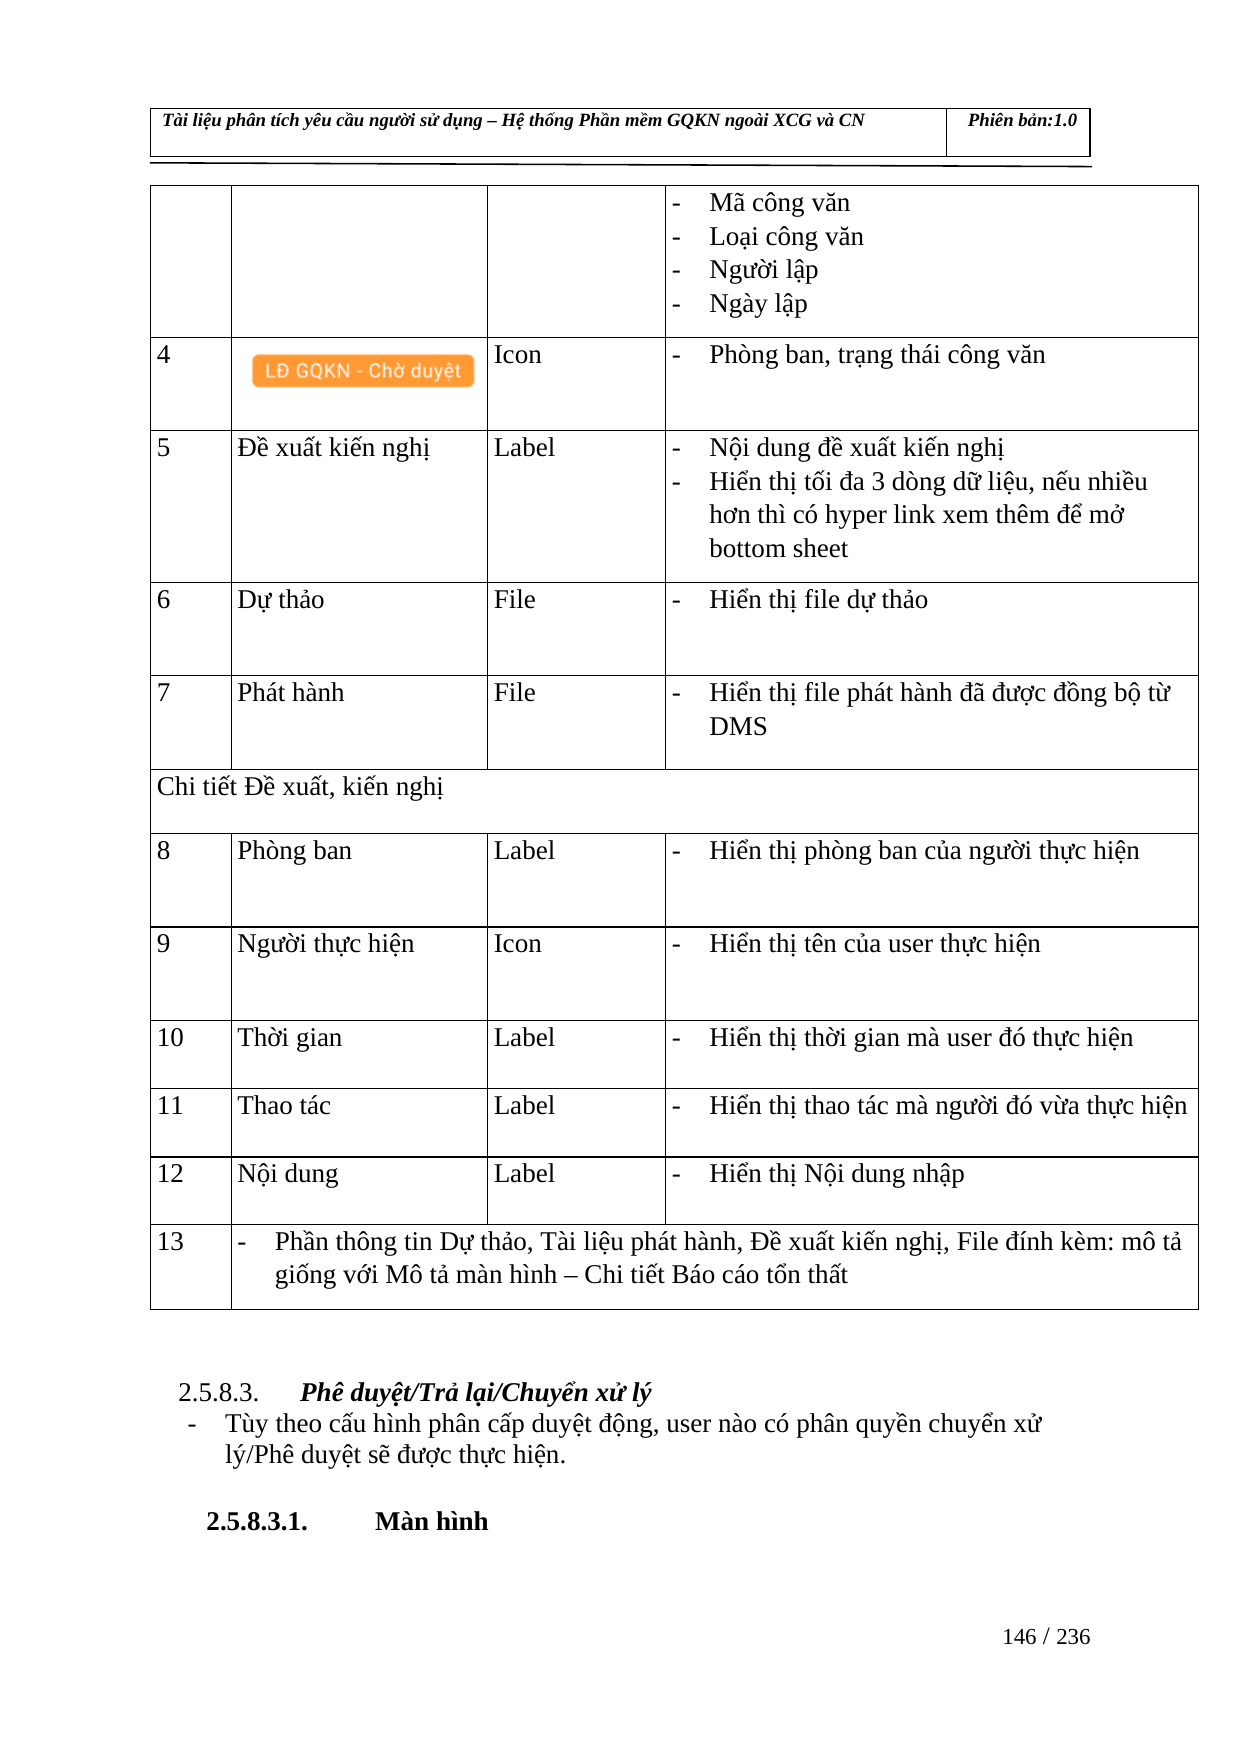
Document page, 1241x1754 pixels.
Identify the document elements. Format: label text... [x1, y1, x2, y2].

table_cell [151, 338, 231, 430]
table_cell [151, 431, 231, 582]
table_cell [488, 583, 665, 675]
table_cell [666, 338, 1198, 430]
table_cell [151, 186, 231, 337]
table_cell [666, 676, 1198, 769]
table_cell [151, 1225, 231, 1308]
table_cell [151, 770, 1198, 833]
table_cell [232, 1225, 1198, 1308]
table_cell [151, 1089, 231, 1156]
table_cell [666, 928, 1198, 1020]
subtitle Màn hình [206, 1505, 1090, 1536]
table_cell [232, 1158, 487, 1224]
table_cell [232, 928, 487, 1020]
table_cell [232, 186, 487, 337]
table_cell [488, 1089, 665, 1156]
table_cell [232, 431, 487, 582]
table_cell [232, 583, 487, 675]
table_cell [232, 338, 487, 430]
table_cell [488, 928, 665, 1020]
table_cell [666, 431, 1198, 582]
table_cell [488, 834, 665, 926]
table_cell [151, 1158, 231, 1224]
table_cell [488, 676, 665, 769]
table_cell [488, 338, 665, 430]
list Tùy theo cấu hình phân cấp duyệt động, user nào có phân quyền chuyển xử lý/Phê duyệt sẽ được thực hiện. [187, 1407, 1090, 1469]
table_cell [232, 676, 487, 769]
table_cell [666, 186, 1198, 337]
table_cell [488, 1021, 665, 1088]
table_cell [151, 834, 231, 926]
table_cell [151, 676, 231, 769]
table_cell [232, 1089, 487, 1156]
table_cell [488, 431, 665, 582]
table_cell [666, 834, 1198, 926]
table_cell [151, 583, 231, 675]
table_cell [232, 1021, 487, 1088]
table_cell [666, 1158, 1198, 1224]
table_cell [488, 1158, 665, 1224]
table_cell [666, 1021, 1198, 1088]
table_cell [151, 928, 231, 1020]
subtitle Phê duyệt/Trả lại/Chuyển xử lý [178, 1376, 1090, 1407]
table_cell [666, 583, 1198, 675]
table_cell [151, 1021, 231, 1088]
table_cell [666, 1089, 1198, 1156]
picture [237, 338, 482, 390]
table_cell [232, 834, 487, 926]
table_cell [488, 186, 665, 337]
